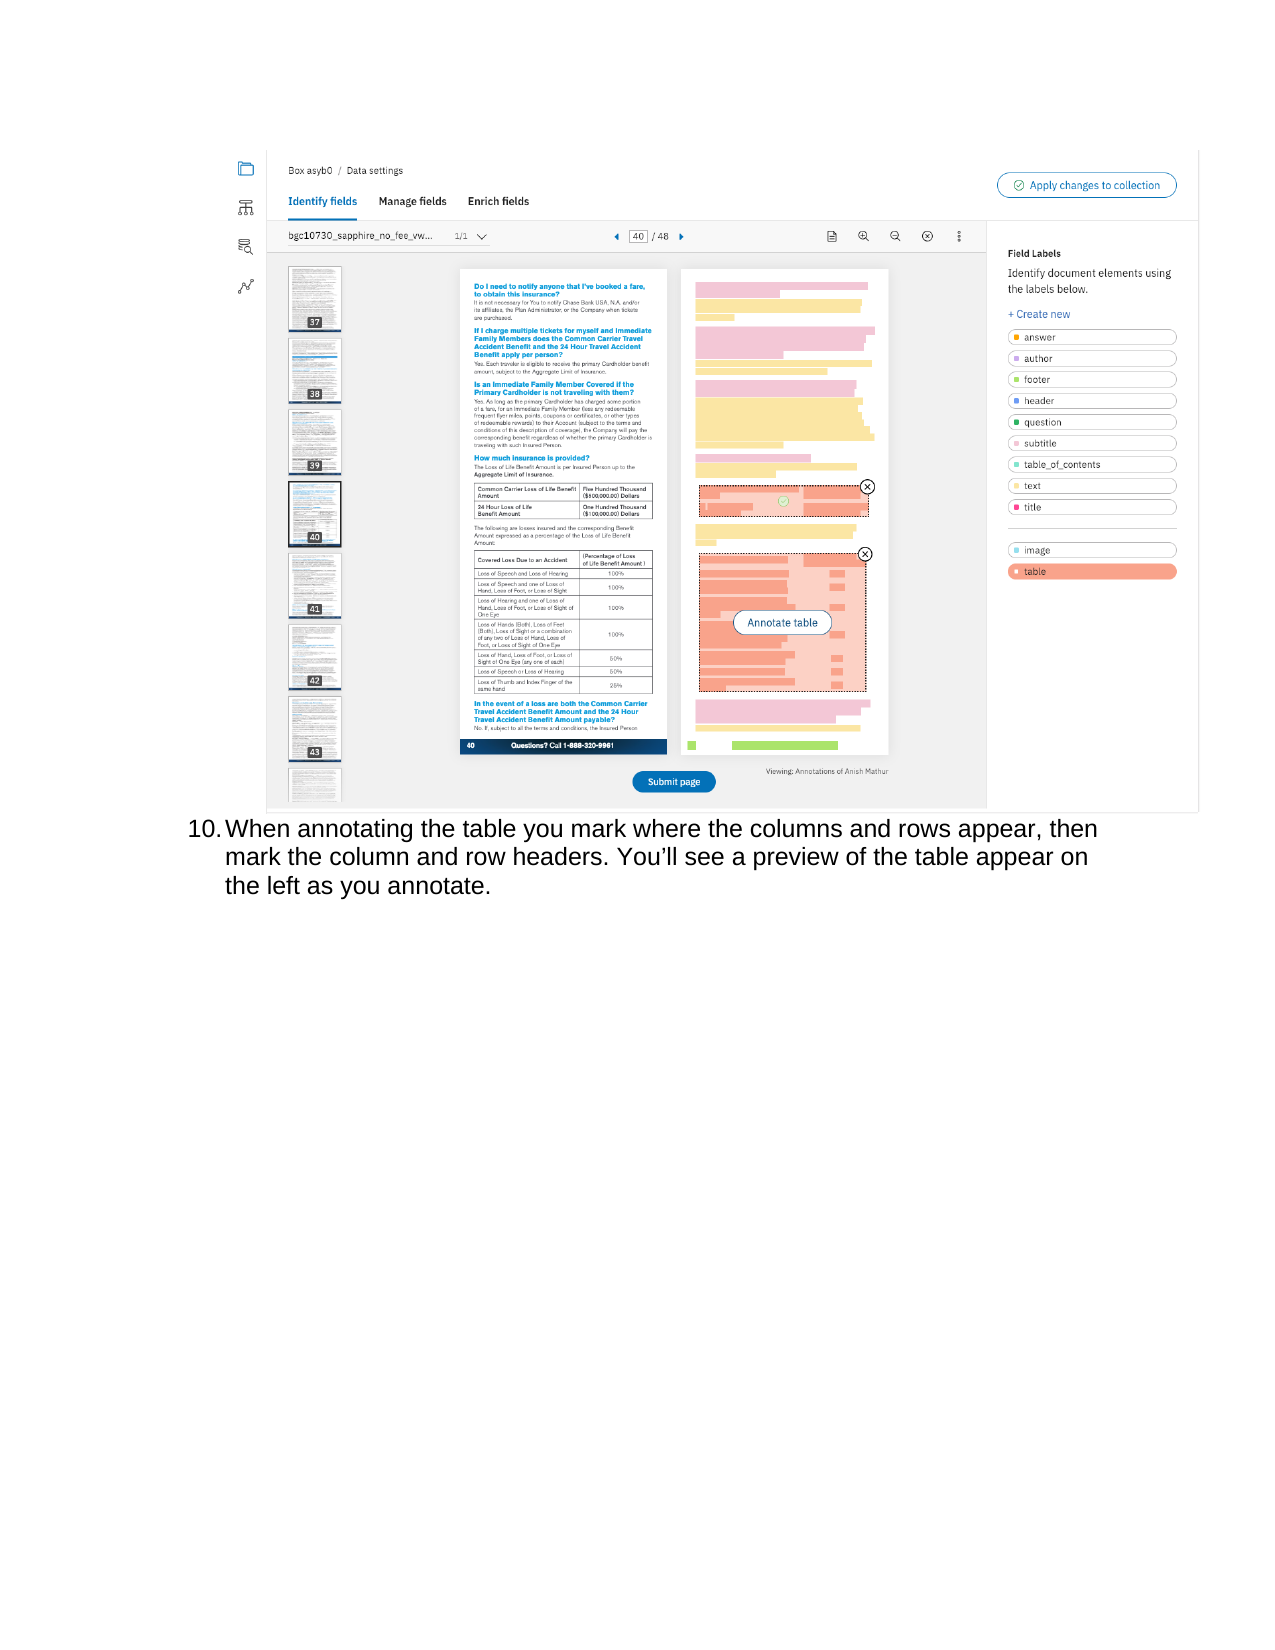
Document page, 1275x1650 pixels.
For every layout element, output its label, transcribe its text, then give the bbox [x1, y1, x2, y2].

list When annotating the table you mark where the columns and rows appear, then mark the column and row headers. You’ll see a preview of the table appear on the left as you annotate. [187, 814, 1125, 900]
picture [225, 150, 1200, 814]
